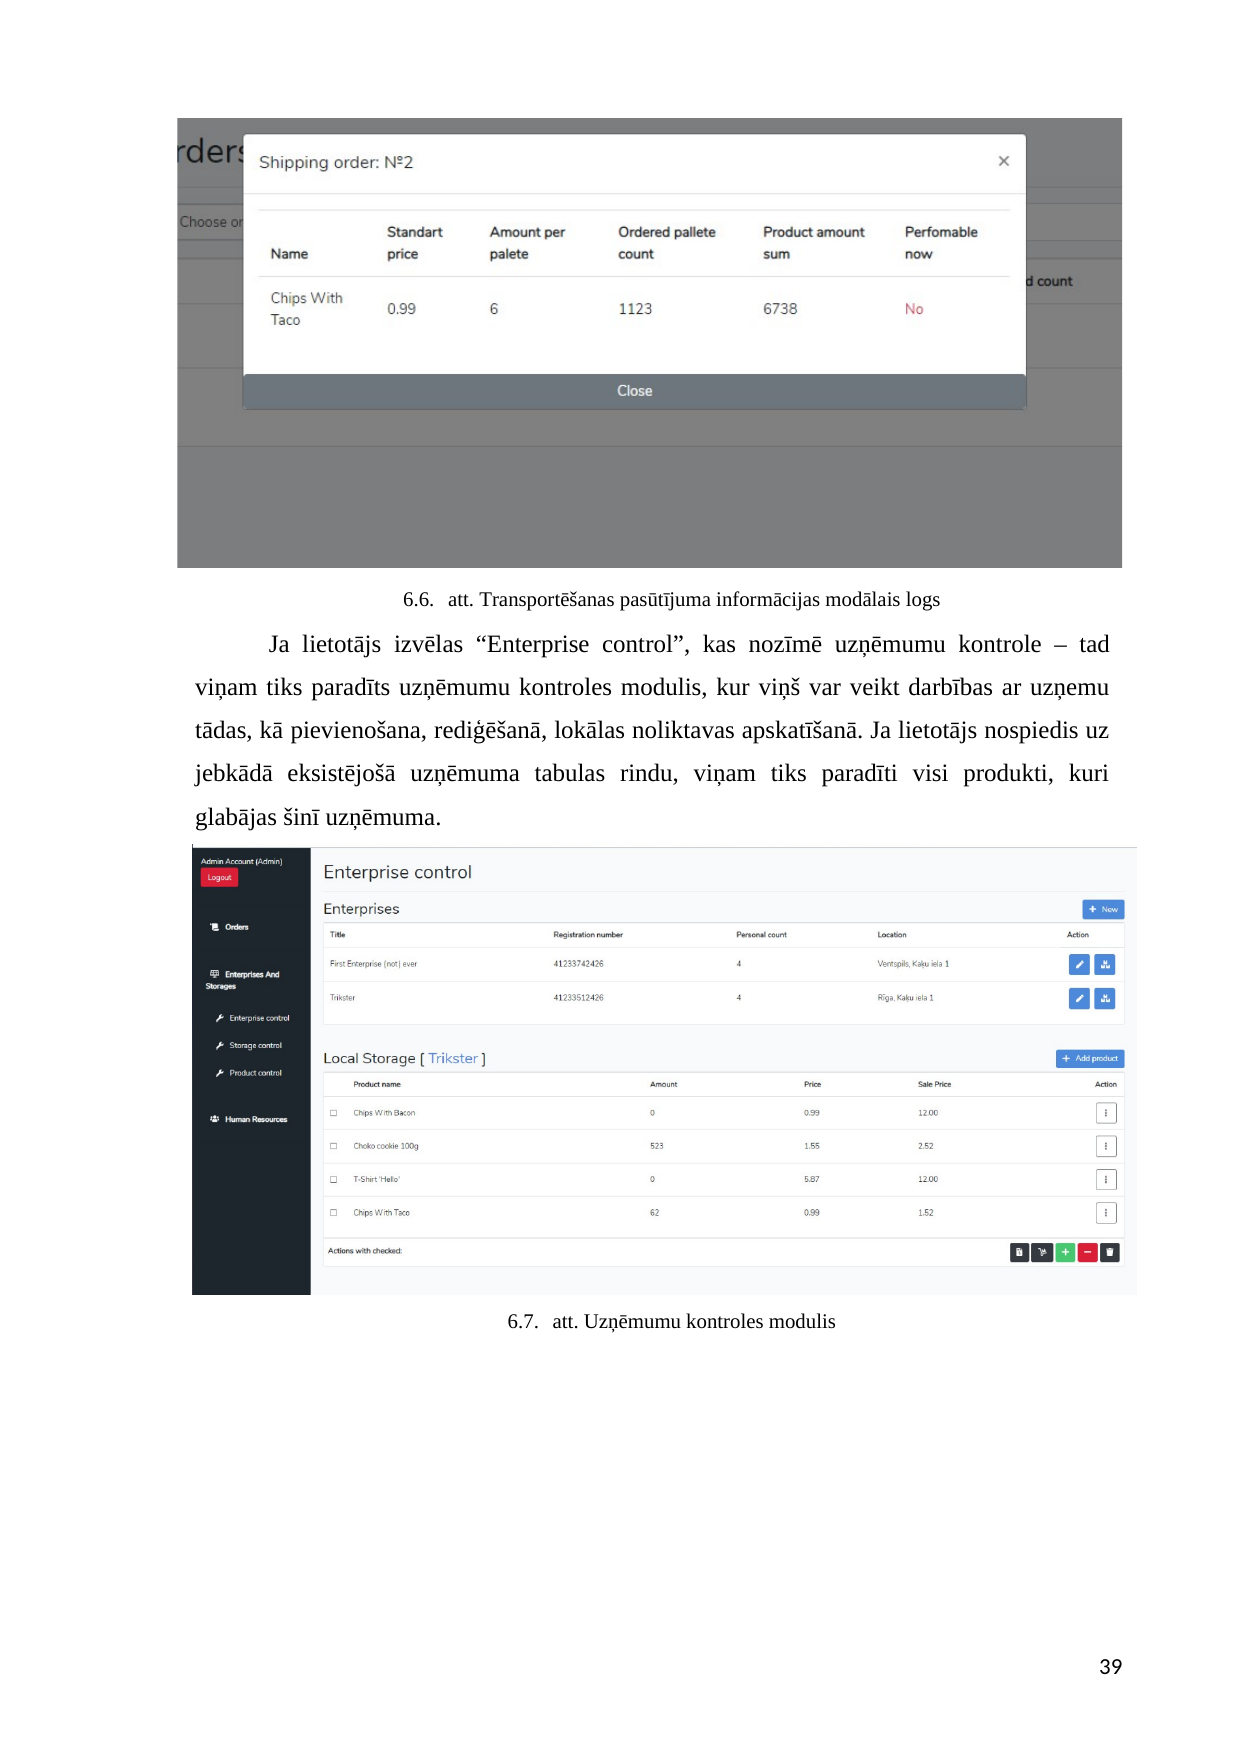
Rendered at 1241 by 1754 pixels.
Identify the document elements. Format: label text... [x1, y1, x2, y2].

text Ja lietotājs izvēlas “Enterprise control”, kas nozīmē uzņēmumu kontrole – tad viņam tiks paradīts uzņēmumu kontroles modulis, kur viņš var veikt darbības ar uzņemu tādas, kā pievienošana, rediģēšanā, lokālas noliktavas apskatīšanā. Ja lietotājs nospiedis uz jebkādā eksistējošā uzņēmuma tabulas rindu, viņam tiks paradīti visi produkti, kuri glabājas šinī uzņēmuma. [195, 629, 1110, 830]
list att. Uzņēmumu kontroles modulis [221, 1309, 1122, 1333]
picture [192, 844, 1137, 1295]
picture [177, 118, 1123, 568]
list att. Transportēšanas pasūtījuma informācijas modālais logs [221, 587, 1122, 611]
